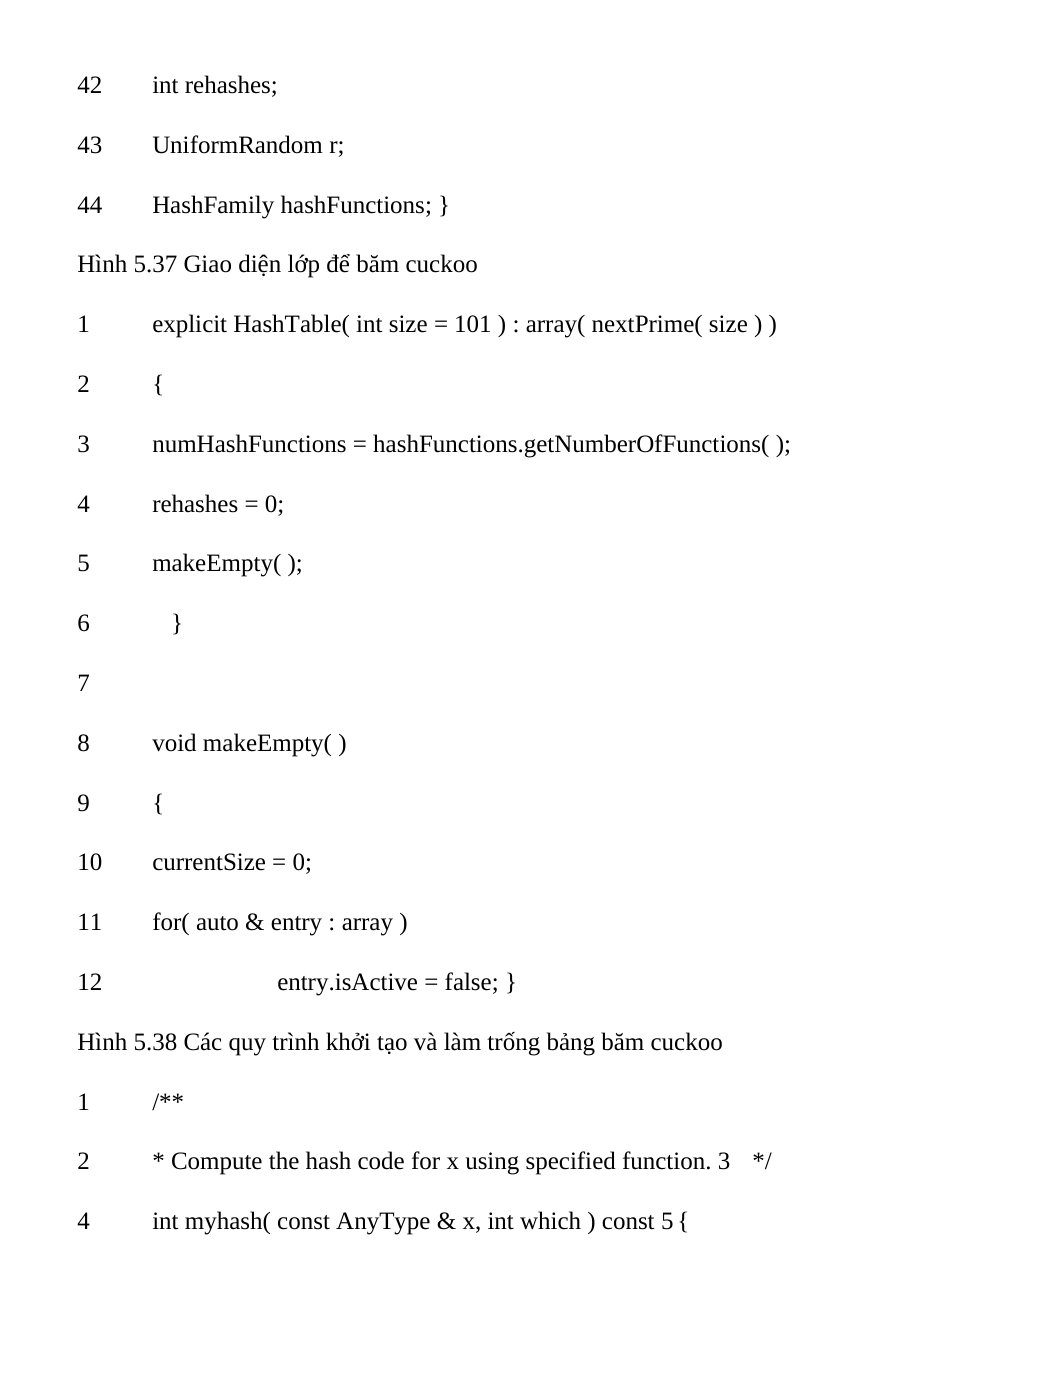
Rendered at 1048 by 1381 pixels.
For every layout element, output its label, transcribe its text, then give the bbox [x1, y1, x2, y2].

text 43 UniformRandom r; [77, 130, 972, 159]
text 10 currentSize = 0; [77, 847, 972, 876]
text 3 numHashFunctions = hashFunctions.getNumberOfFunctions( ); [77, 429, 972, 458]
text 1 explicit HashTable( int size = 101 ) : array( nextPrime( size ) ) [77, 309, 972, 338]
text Hình 5.37 Giao diện lớp để băm cuckoo [77, 249, 972, 278]
text 6 } [77, 608, 972, 637]
text 2 * Compute the hash code for x using specified function. 3 */ [77, 1146, 972, 1175]
text 4 int myhash( const AnyType & x, int which ) const 5 { [77, 1206, 972, 1235]
text 9 { [77, 788, 972, 816]
text Hình 5.38 Các quy trình khởi tạo và làm trống bảng băm cuckoo [77, 1027, 972, 1056]
text 44 HashFamily hashFunctions; } [77, 190, 972, 218]
text 1 /** [77, 1087, 972, 1115]
text 42 int rehashes; [77, 70, 972, 99]
text 12 entry.isActive = false; } [77, 967, 972, 996]
text 11 for( auto & entry : array ) [77, 907, 972, 936]
text 2 { [77, 369, 972, 398]
text 7 [77, 668, 972, 697]
text 5 makeEmpty( ); [77, 548, 972, 577]
text 4 rehashes = 0; [77, 489, 972, 517]
text 8 void makeEmpty( ) [77, 728, 972, 757]
